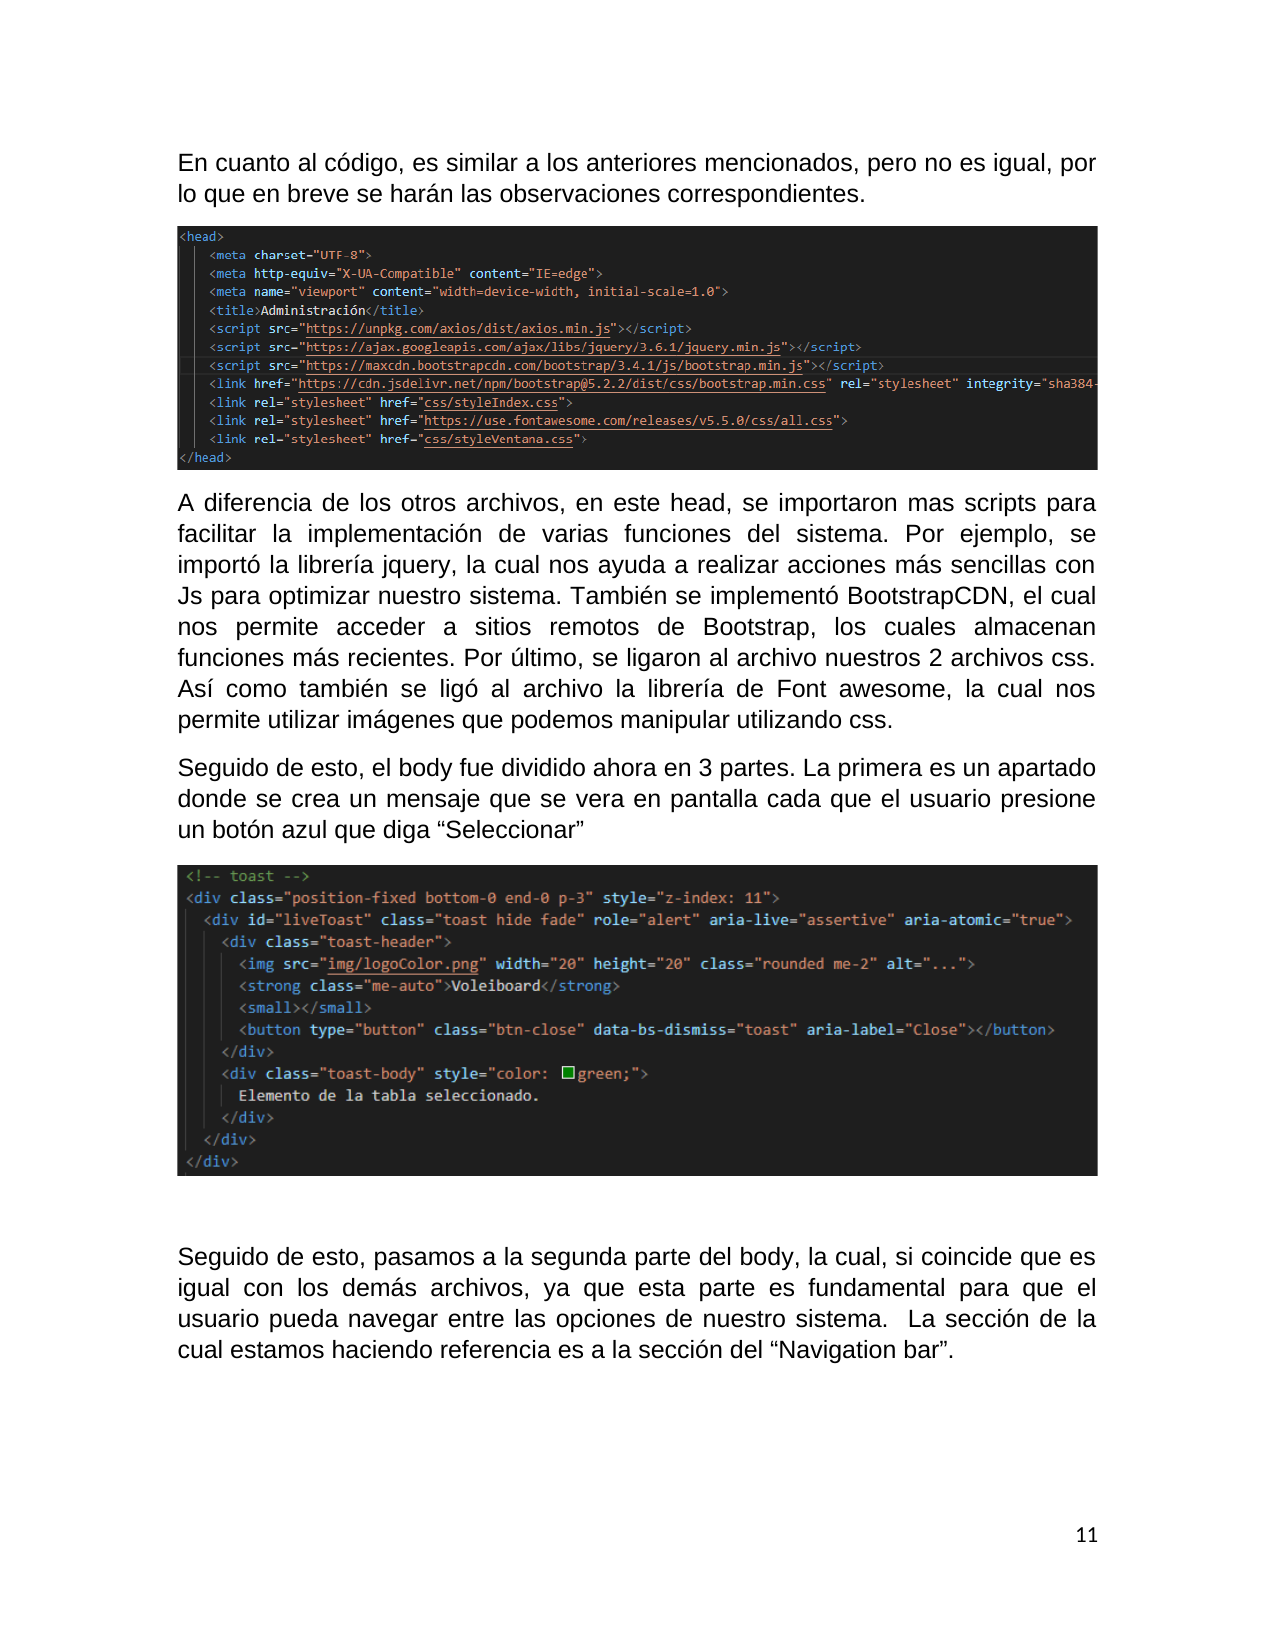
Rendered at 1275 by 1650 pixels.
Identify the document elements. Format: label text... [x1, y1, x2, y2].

text En cuanto al código, es similar a los anteriores mencionados, pero no es igual, por lo que en breve se harán las observaciones correspondientes. [177, 148, 1098, 207]
text Seguido de esto, el body fue dividido ahora en 3 partes. La primera es un apartado donde se crea un mensaje que se vera en pantalla cada que el usuario presione un botón azul que diga “Seleccionar” [177, 753, 1098, 844]
picture [177, 226, 1098, 470]
text Seguido de esto, pasamos a la segunda parte del body, la cual, si coincide que es igual con los demás archivos, ya que esta parte es fundamental para que el usuario pueda navegar entre las opciones de nuestro sistema. La sección de la cual estamos haciendo referencia es a la sección del “Navigation bar”. [177, 1242, 1098, 1364]
text A diferencia de los otros archivos, en este head, se importaron mas scripts para facilitar la implementación de varias funciones del sistema. Por ejemplo, se importó la librería jquery, la cual nos ayuda a realizar acciones más sencillas con Js para optimizar nuestro sistema. También se implementó BootstrapCDN, el cual nos permite acceder a sitios remotos de Bootstrap, los cuales almacenan funciones más recientes. Por último, se ligaron al archivo nuestros 2 archivos css. Así como también se ligó al archivo la librería de Font awesome, la cual nos permite utilizar imágenes que podemos manipular utilizando css. [177, 488, 1098, 734]
picture [177, 865, 1098, 1176]
